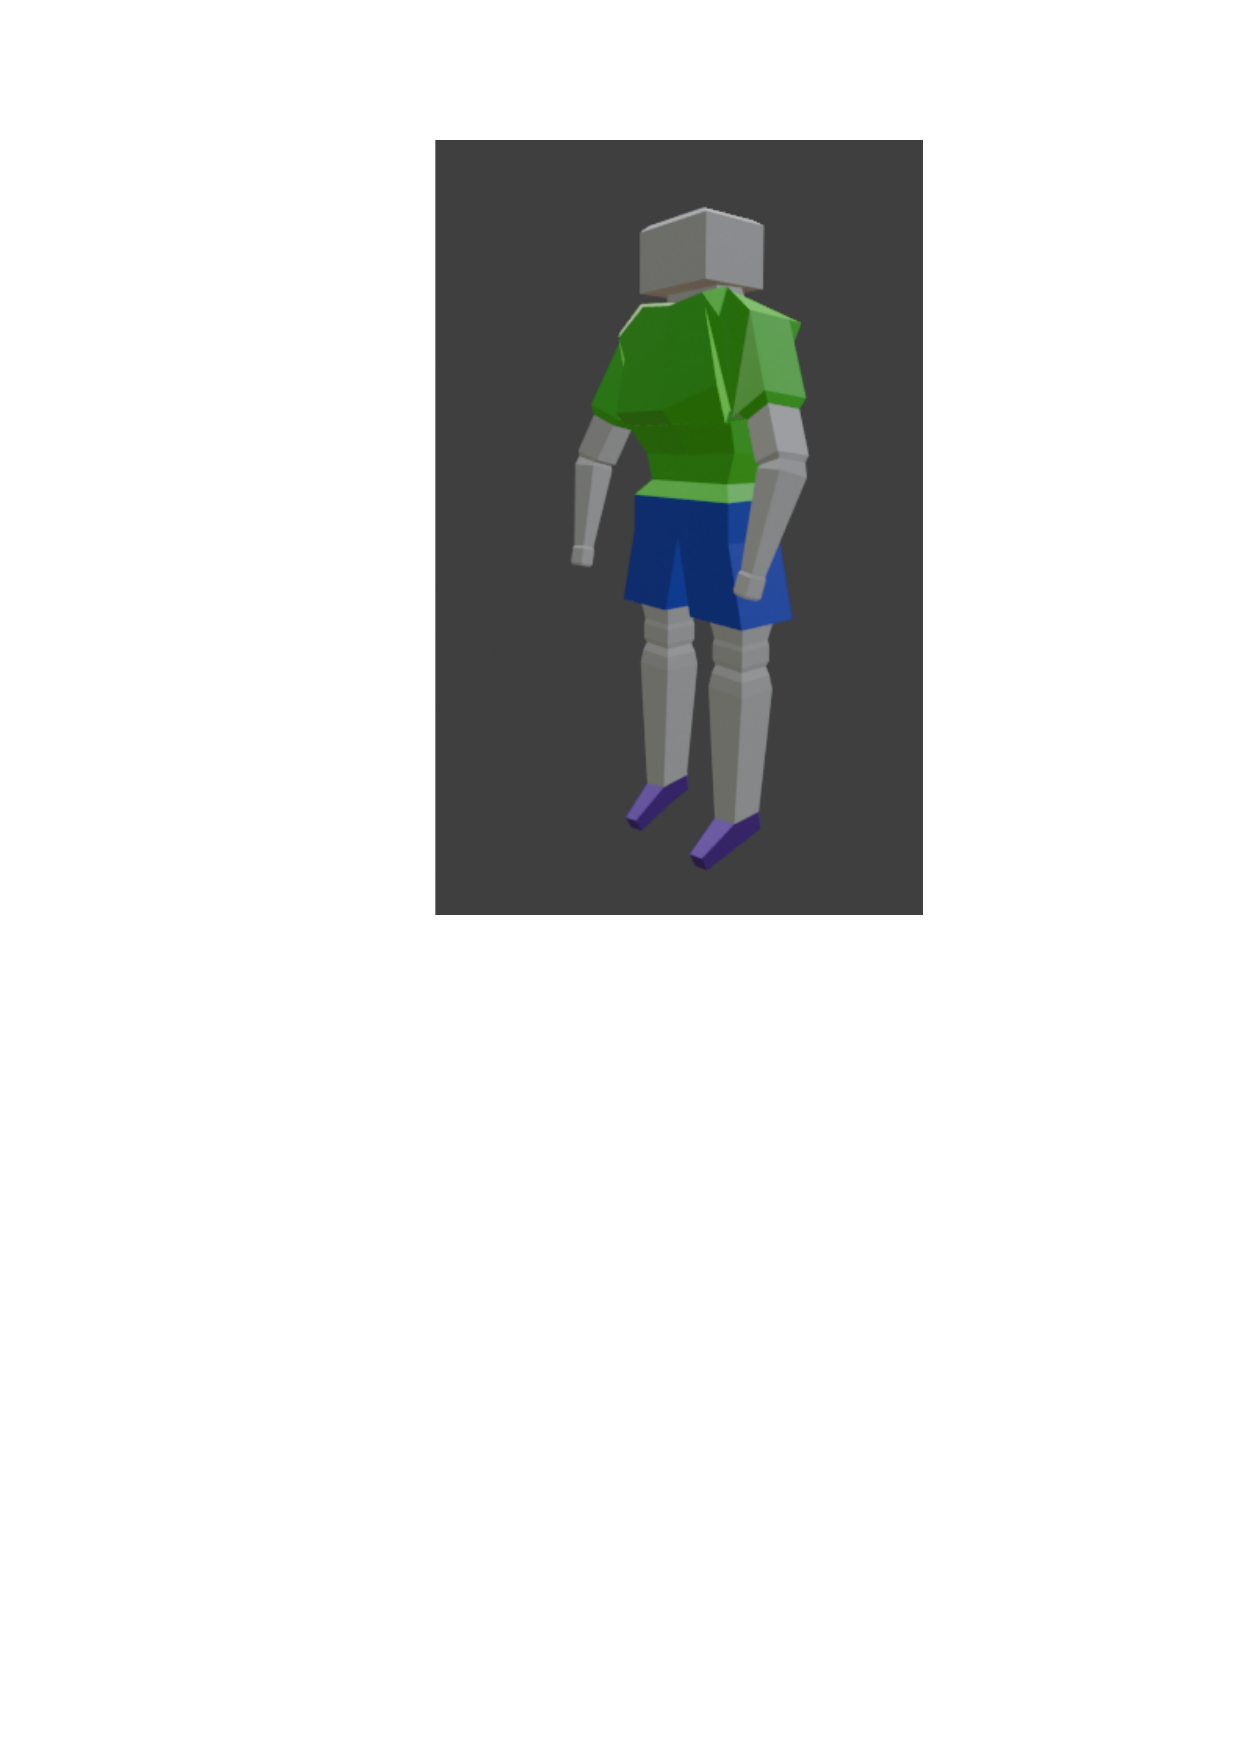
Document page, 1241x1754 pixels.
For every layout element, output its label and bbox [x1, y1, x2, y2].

picture [435, 140, 923, 915]
